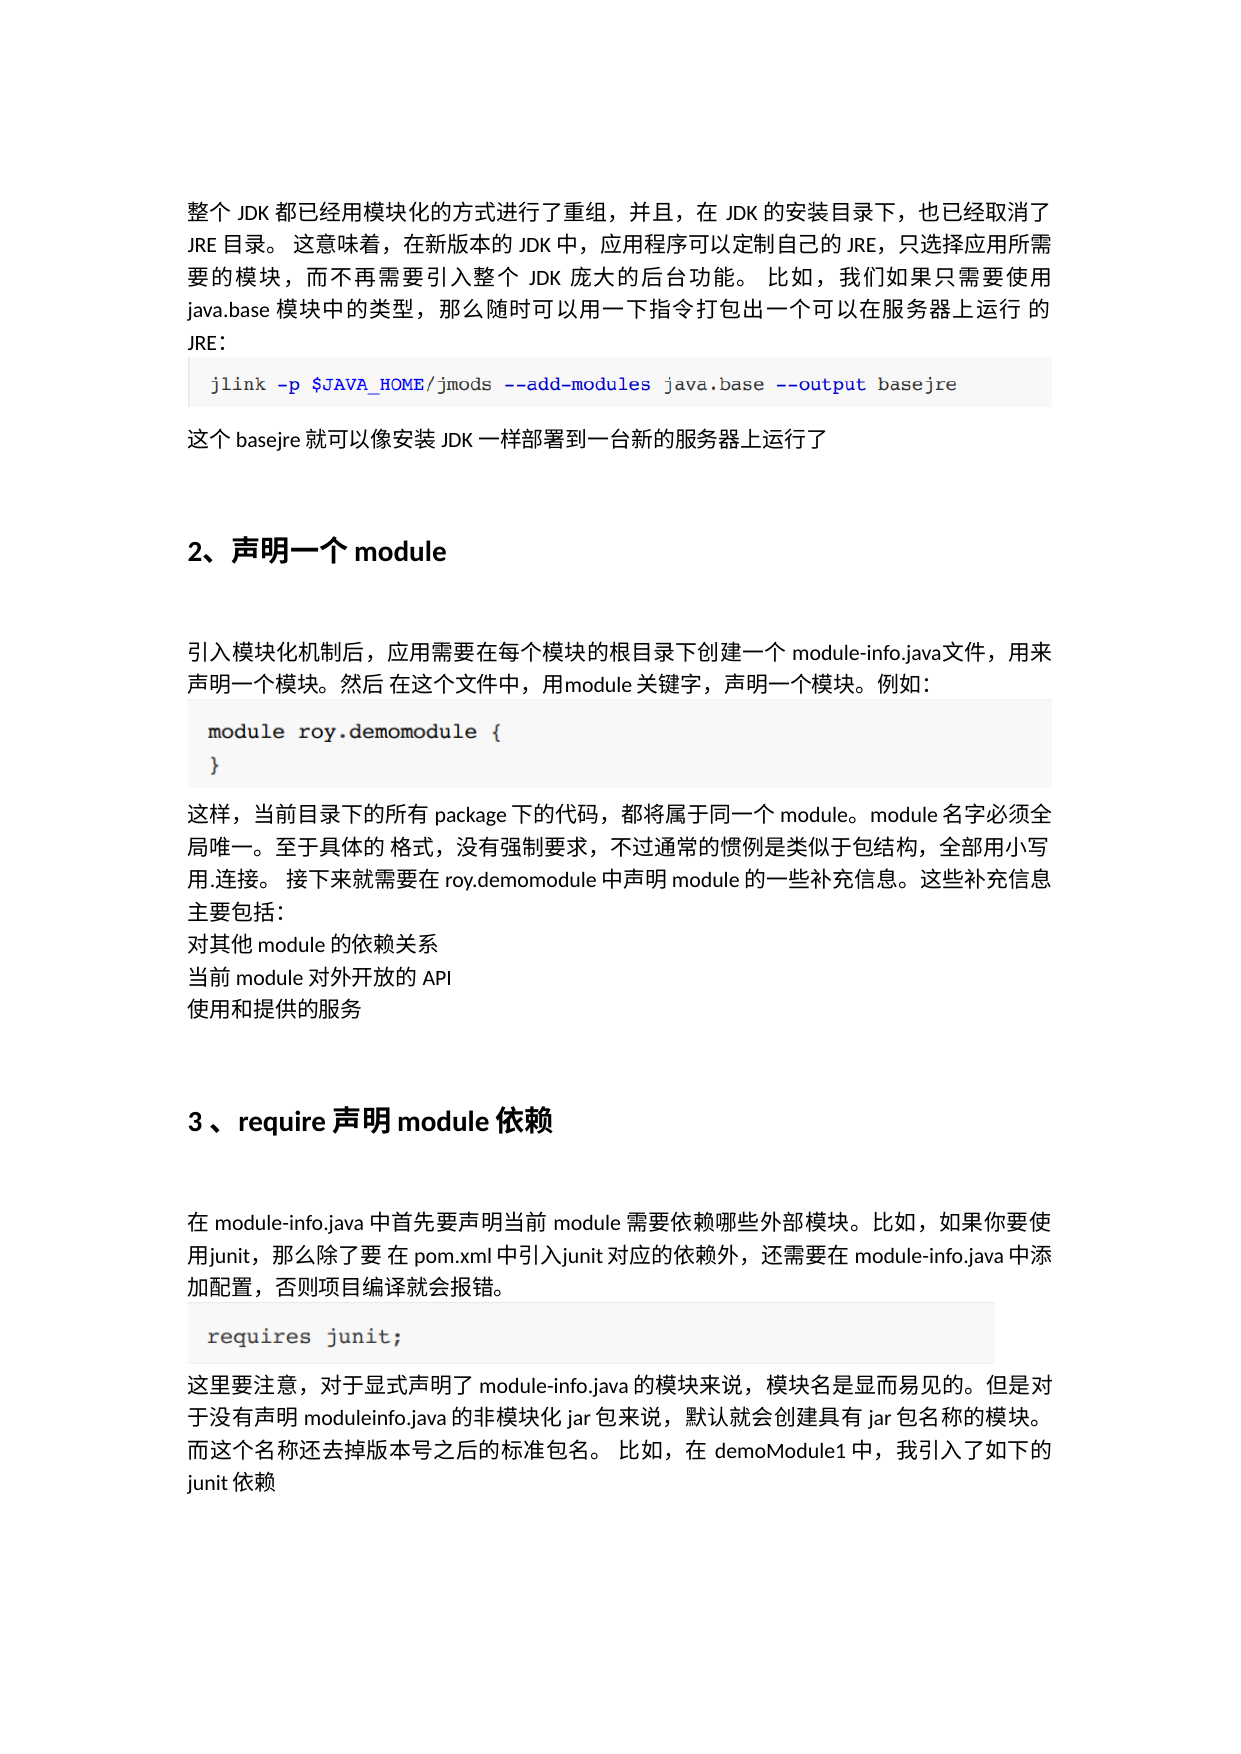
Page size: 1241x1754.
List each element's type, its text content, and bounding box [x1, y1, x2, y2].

list 在module-info.java中⾸先要声明当前module需要依赖哪些外部模块。⽐如，如果你要使⽤junit，那么除了要 在pom.xml中引⼊junit对应的依赖外，还需要在module-info.java中添加配置，否则项⽬编译就会报错。 [187, 1205, 1053, 1302]
list 使⽤和提供的服务 [187, 992, 1053, 1024]
picture [187, 357, 1053, 407]
list 这个basejre就可以像安装 JDK ⼀样部署到⼀台新的服务器上运⾏了 [187, 422, 1053, 454]
subtitle 声明⼀个module [187, 516, 1053, 581]
list 引⼊模块化机制后，应⽤需要在每个模块的根⽬录下创建⼀个module-info.java⽂件，⽤来声明⼀个模块。然后 在这个⽂件中，⽤module关键字，声明⼀个模块。例如： [187, 634, 1053, 699]
list 这样，当前⽬录下的所有package下的代码，都将属于同⼀个module。module名字必须全局唯⼀。⾄于具体的 格式，没有强制要求，不过通常的惯例是类似于包结构，全部⽤⼩写，⽤.连接。 接下来就需要在roy.demomodule中声明module的⼀些补充信息。这些补充信息主要包括： [187, 797, 1053, 927]
list 对其他module的依赖关系 [187, 927, 1053, 959]
picture [187, 699, 1053, 788]
list 整个 JDK 都已经⽤模块化的⽅式进⾏了重组，并且，在 JDK 的安装⽬录下，也已经取消了 JRE ⽬录。 这意味着，在新版本的 JDK 中，应⽤程序可以定制⾃⼰的JRE，只选择应⽤所需要的模块，⽽不再需要引⼊整个 JDK 庞⼤的后台功能。 ⽐如，我们如果只需要使⽤java.base模块中的类型，那么随时可以⽤⼀下指令打包出⼀个可以在服务器上运⾏ 的 JRE： [187, 194, 1053, 357]
picture [187, 1302, 995, 1364]
list 当前module对外开放的 API [187, 959, 1053, 992]
list 这⾥要注意，对于显式声明了module-info.java的模块来说，模块名是显⽽易⻅的。但是对于没有声明moduleinfo.java的⾮模块化jar包来说，默认就会创建具有jar包名称的模块。⽽这个名称还去掉版本号之后的标准包名。 ⽐如，在demoModule1中，我引⼊了如下的junit依赖 [187, 1367, 1053, 1497]
subtitle 3 、require 声明module依赖 [187, 1086, 1053, 1151]
